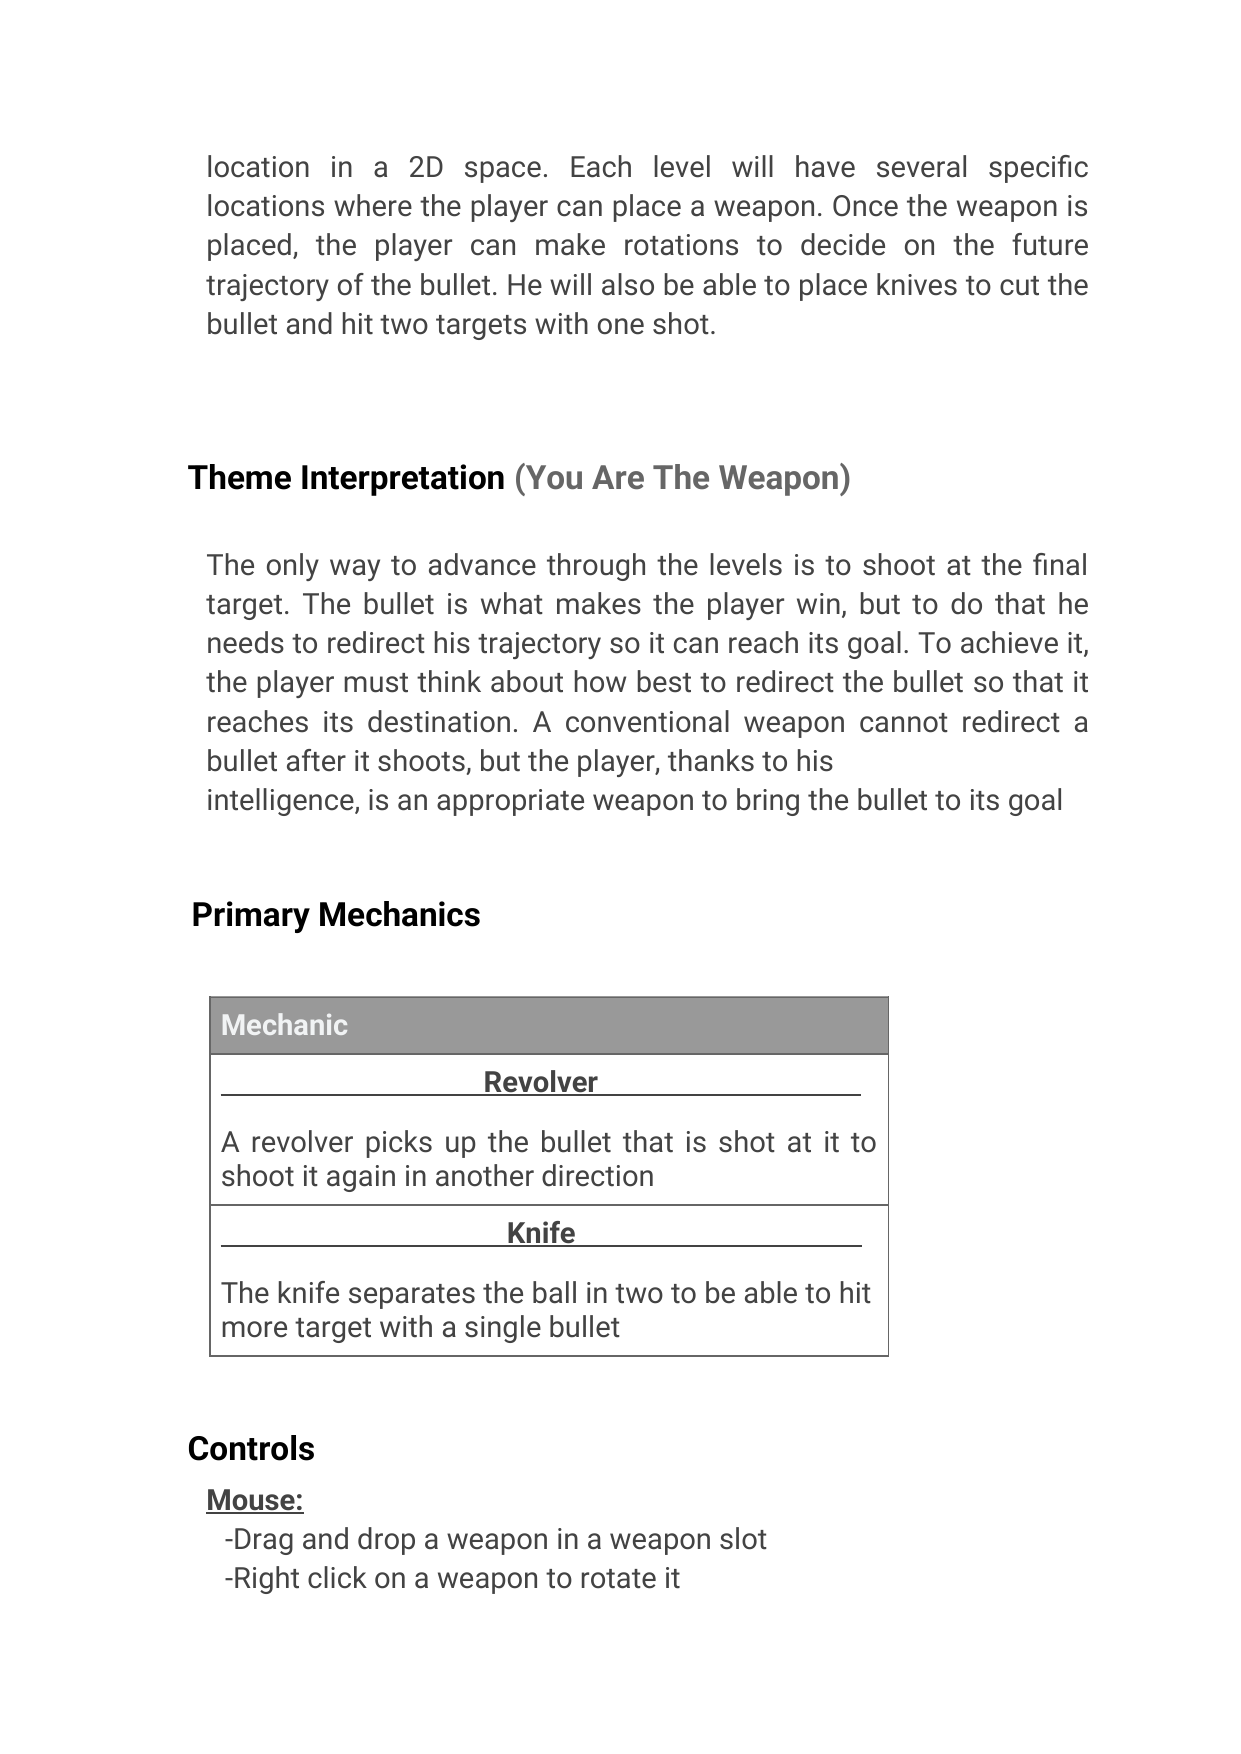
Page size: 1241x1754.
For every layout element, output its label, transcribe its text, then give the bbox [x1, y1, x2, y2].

text The only way to advance through the levels is to shoot at the final target. The bullet is what makes the player win, but to do that he needs to redirect his trajectory so it can reach its goal. To achieve it, the player must think about how best to redirect the bullet so that it reaches its destination. A conventional weapon cannot redirect a bullet after it shoots, but the player, thanks to his [206, 548, 1090, 778]
text Mouse: [206, 1483, 1090, 1517]
text -Right click on a weapon to rotate it [206, 1561, 1090, 1596]
table_cell Knife a The knife separates the ball in two to be able to hit more target with a single bullet [211, 1206, 888, 1355]
table_header Mechanic [211, 998, 888, 1053]
subtitle Controls [187, 1429, 1090, 1469]
text intelligence, is an appropriate weapon to bring the bullet to its goal [206, 783, 1090, 818]
subtitle Theme Interpretation (You Are The Weapon) [187, 458, 1090, 497]
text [206, 150, 1090, 341]
text -Drag and drop a weapon in a weapon slot [206, 1522, 1090, 1556]
subtitle Primary Mechanics [150, 895, 1090, 934]
table_cell Revolver a A revolver picks up the bullet that is shot at it to shoot it again in another direction [211, 1055, 888, 1204]
